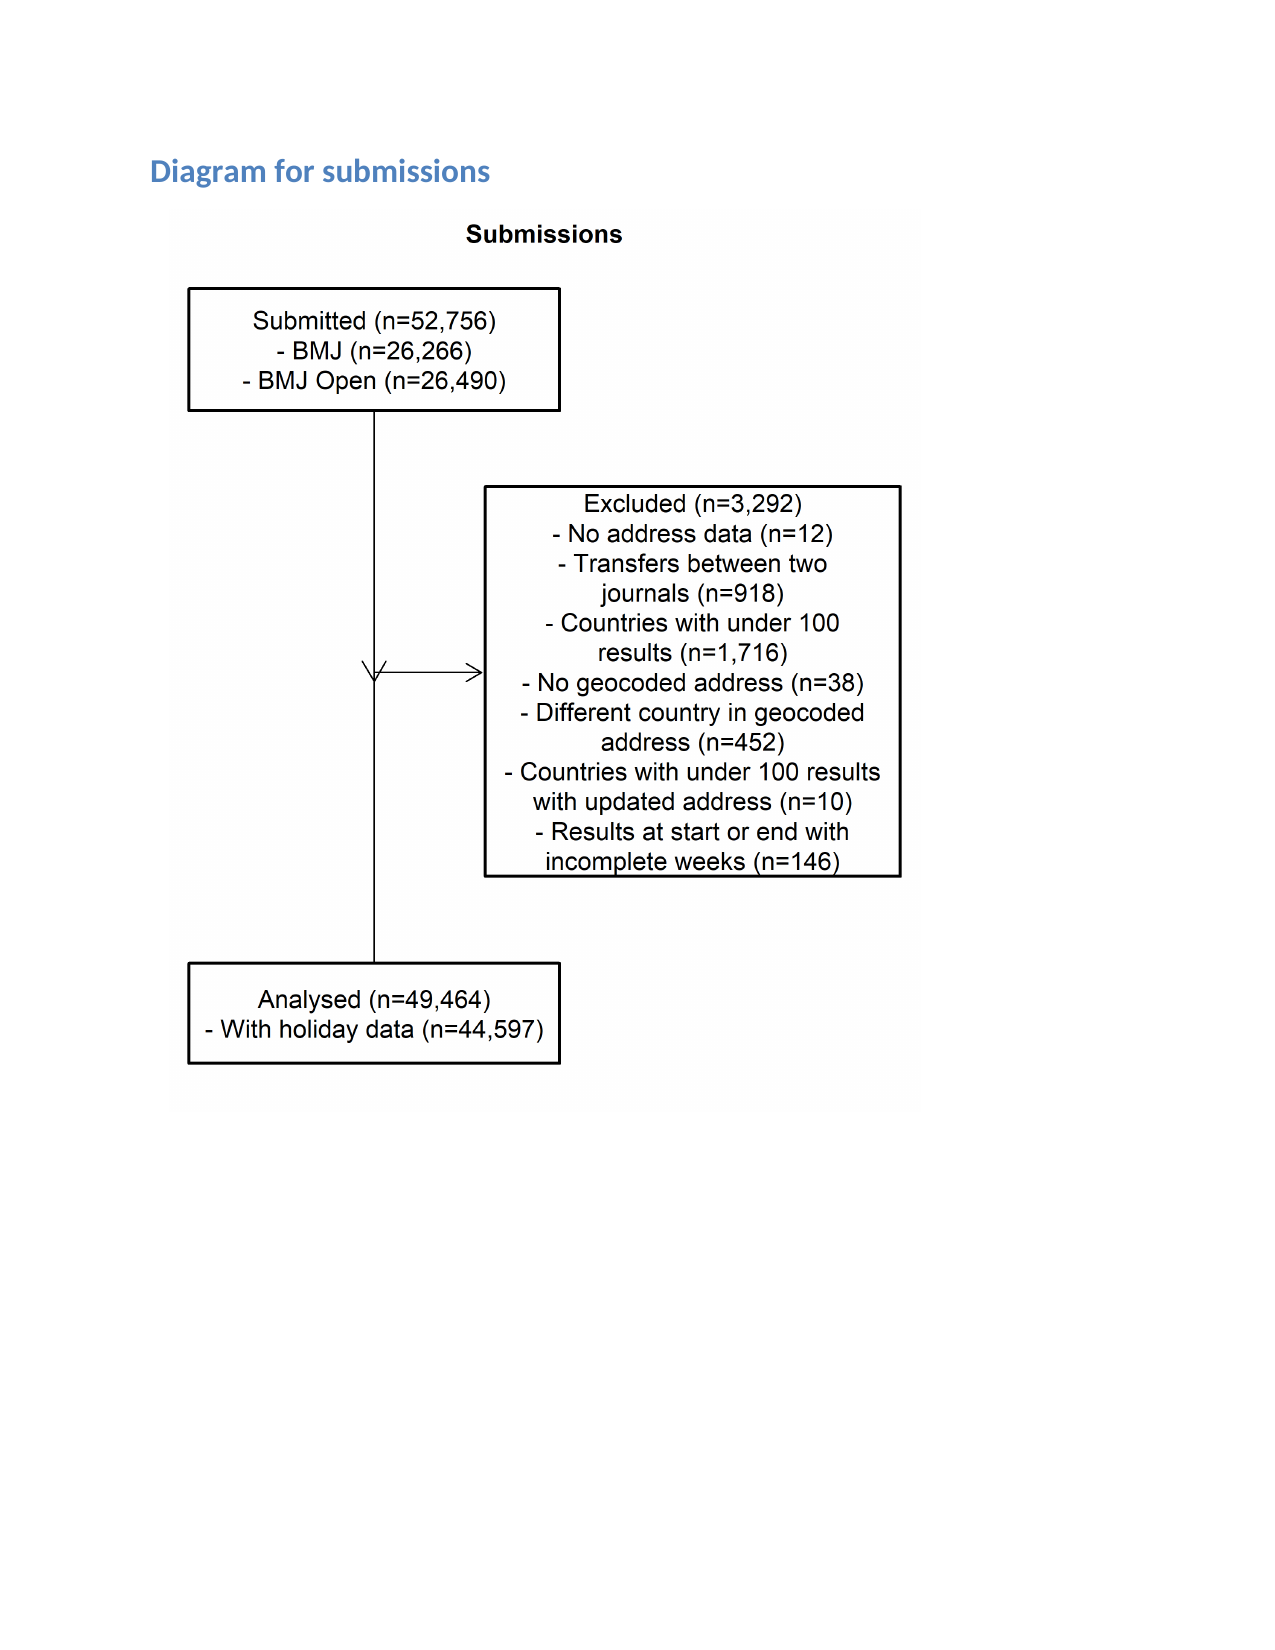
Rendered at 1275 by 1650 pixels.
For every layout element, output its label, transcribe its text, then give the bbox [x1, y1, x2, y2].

subtitle Diagram for submissions [150, 150, 1125, 191]
picture [168, 209, 921, 1112]
